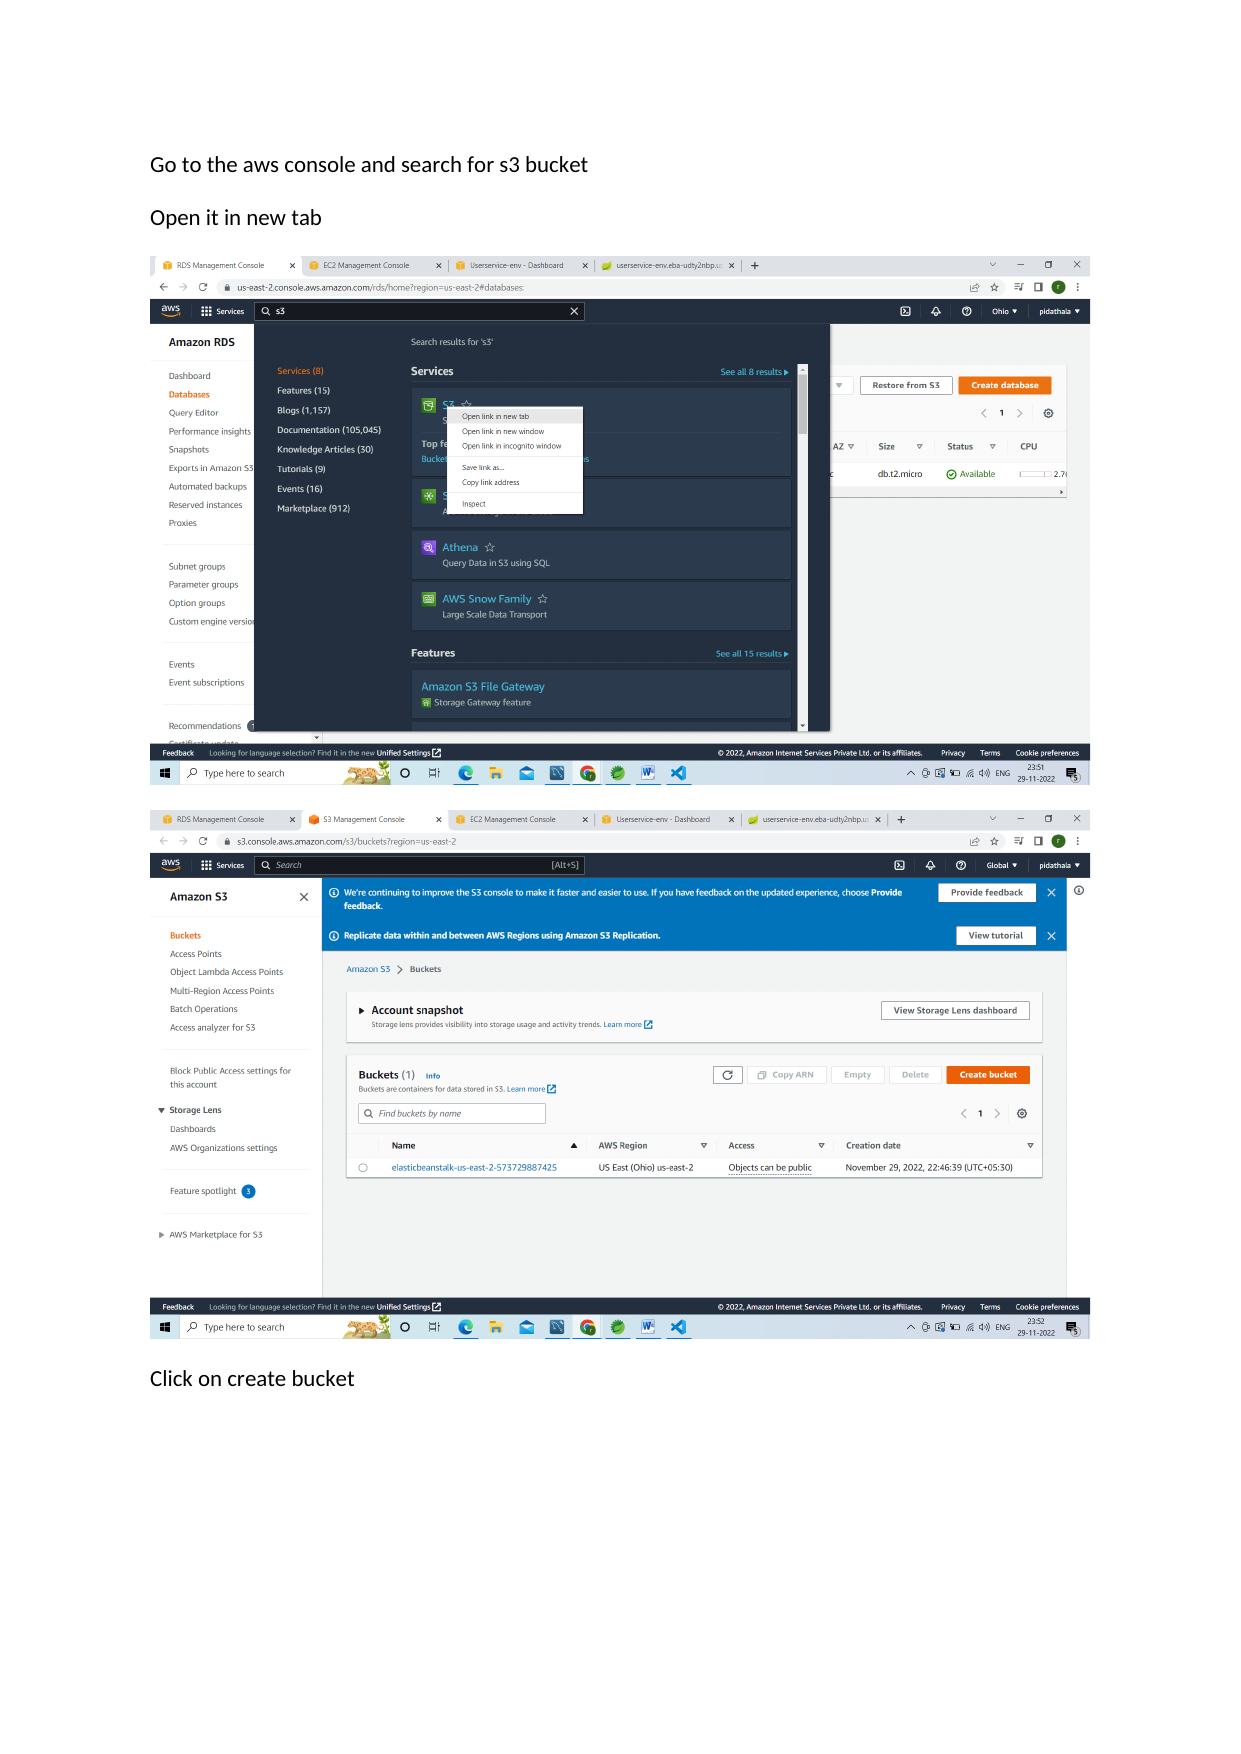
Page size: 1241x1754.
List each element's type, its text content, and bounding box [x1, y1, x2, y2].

text Click on create bucket [150, 1364, 1090, 1392]
picture [150, 810, 1091, 1339]
text Go to the aws console and search for s3 bucket [150, 150, 1090, 178]
picture [150, 256, 1091, 785]
text Open it in new tab [150, 203, 1090, 231]
